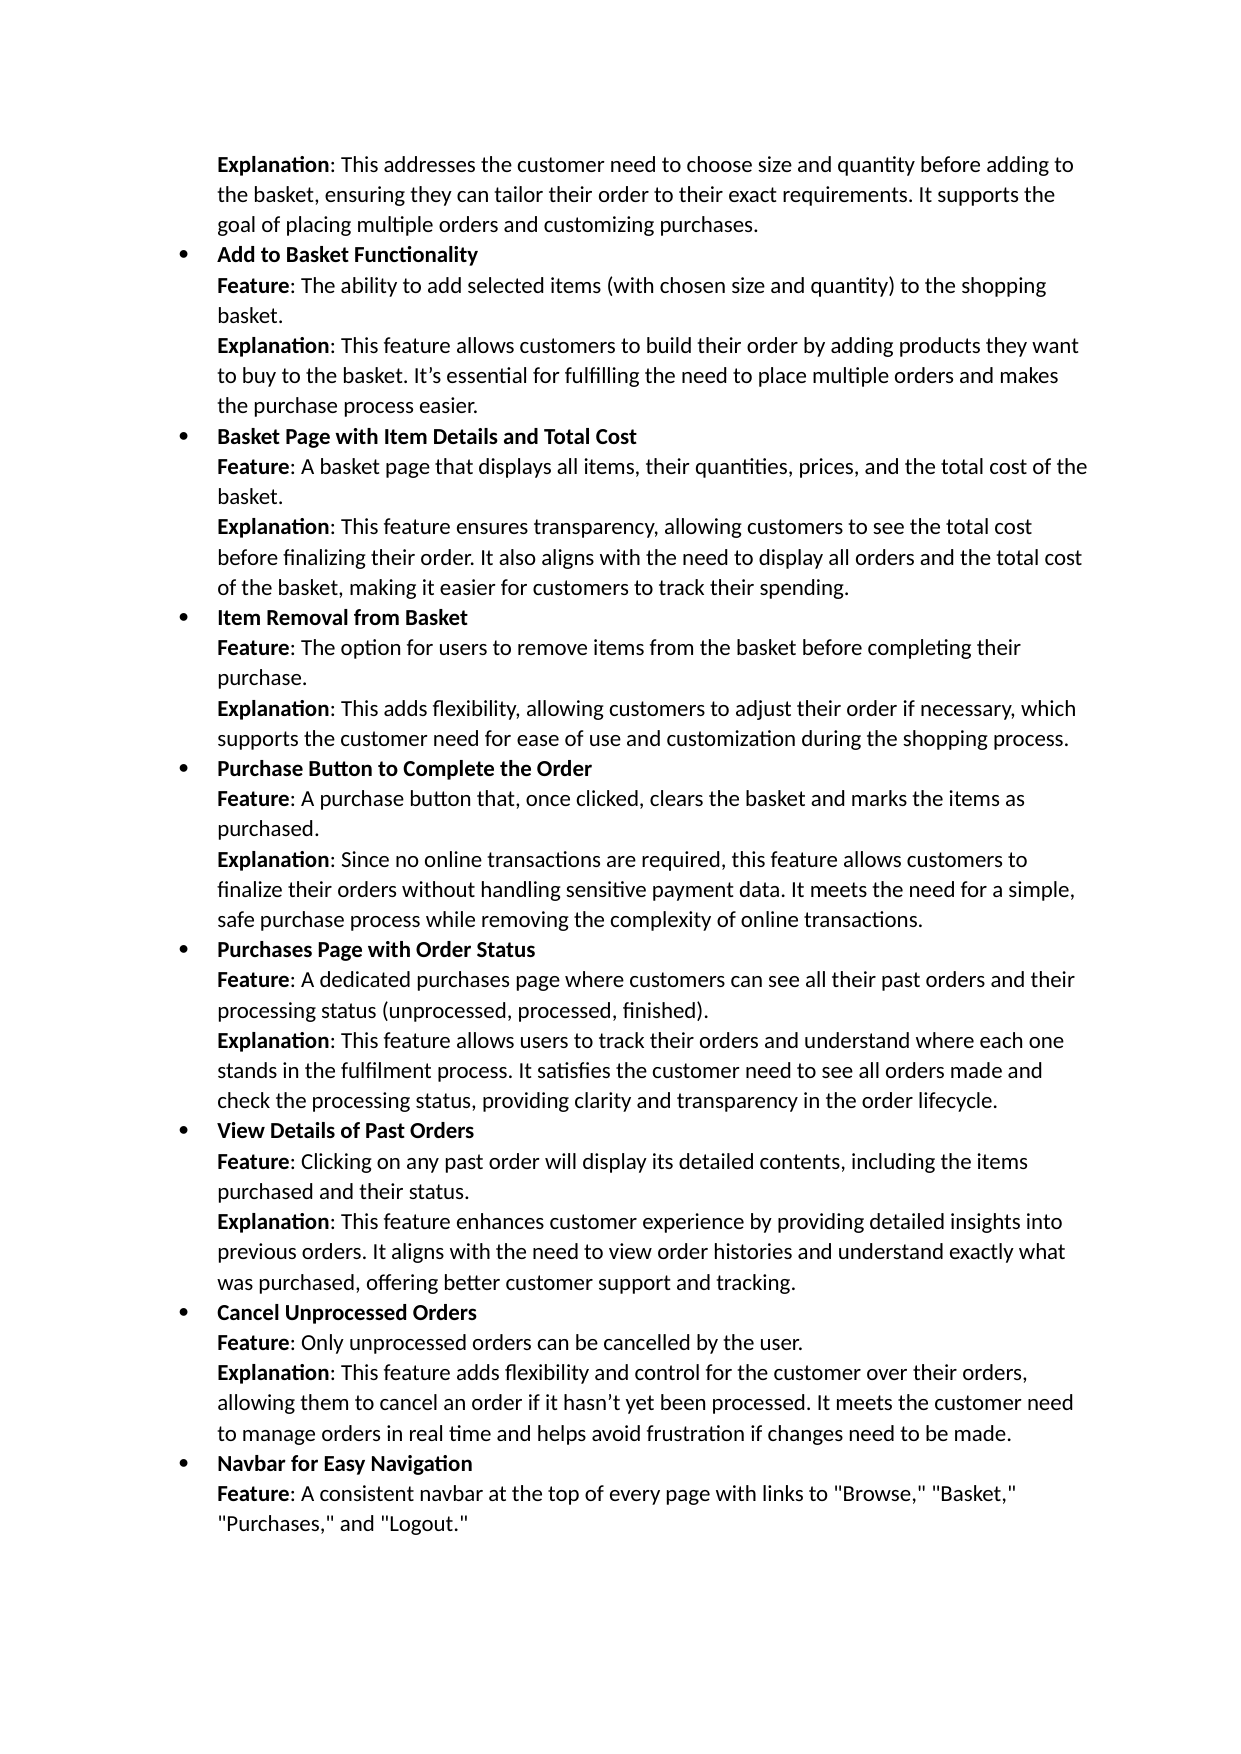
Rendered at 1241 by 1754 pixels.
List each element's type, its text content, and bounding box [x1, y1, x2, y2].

list Feature: The ability to add selected items (with chosen size and quantity) to the shopping basket. [217, 271, 1090, 329]
list Feature: Only unprocessed orders can be cancelled by the user. [217, 1328, 1090, 1356]
list Purchase Button to Complete the Order [179, 754, 1090, 782]
list Explanation: This feature allows customers to build their order by adding products they want to buy to the basket. It’s essential for fulfilling the need to place multiple orders and makes the purchase process easier. [217, 331, 1090, 420]
list Explanation: This feature ensures transparency, allowing customers to see the total cost before finalizing their order. It also aligns with the need to display all orders and the total cost of the basket, making it easier for customers to track their spending. [217, 512, 1090, 601]
list Explanation: This addresses the customer need to choose size and quantity before adding to the basket, ensuring they can tailor their order to their exact requirements. It supports the goal of placing multiple orders and customizing purchases. [217, 150, 1090, 238]
list Explanation: Since no online transactions are required, this feature allows customers to finalize their orders without handling sensitive payment data. It meets the need for a simple, safe purchase process while removing the complexity of online transactions. [217, 845, 1090, 933]
list Item Removal from Basket [179, 603, 1090, 631]
list Cancel Unprocessed Orders [179, 1298, 1090, 1326]
list Feature: A basket page that displays all items, their quantities, prices, and the total cost of the basket. [217, 452, 1090, 510]
list Feature: A dedicated purchases page where customers can see all their past orders and their processing status (unprocessed, processed, finished). [217, 966, 1090, 1024]
list Feature: A consistent navbar at the top of every page with links to "Browse," "Basket," "Purchases," and "Logout." [217, 1479, 1090, 1537]
list Add to Basket Functionality [179, 241, 1090, 269]
list Feature: A purchase button that, once clicked, clears the basket and marks the items as purchased. [217, 784, 1090, 843]
list Feature: The option for users to remove items from the basket before completing their purchase. [217, 633, 1090, 692]
list Navbar for Easy Navigation [179, 1449, 1090, 1477]
list Basket Page with Item Details and Total Cost [179, 422, 1090, 450]
list View Details of Past Orders [179, 1117, 1090, 1145]
list Explanation: This adds flexibility, allowing customers to adjust their order if necessary, which supports the customer need for ease of use and customization during the shopping process. [217, 694, 1090, 752]
list Explanation: This feature allows users to track their orders and understand where each one stands in the fulfilment process. It satisfies the customer need to see all orders made and check the processing status, providing clarity and transparency in the order lifecycle. [217, 1026, 1090, 1114]
list Explanation: This feature enhances customer experience by providing detailed insights into previous orders. It aligns with the need to view order histories and understand exactly what was purchased, offering better customer support and tracking. [217, 1207, 1090, 1296]
list Purchases Page with Order Status [179, 935, 1090, 963]
list Explanation: This feature adds flexibility and control for the customer over their orders, allowing them to cancel an order if it hasn’t yet been processed. It meets the customer need to manage orders in real time and helps avoid frustration if changes need to be made. [217, 1358, 1090, 1447]
list Feature: Clicking on any past order will display its detailed contents, including the items purchased and their status. [217, 1147, 1090, 1205]
